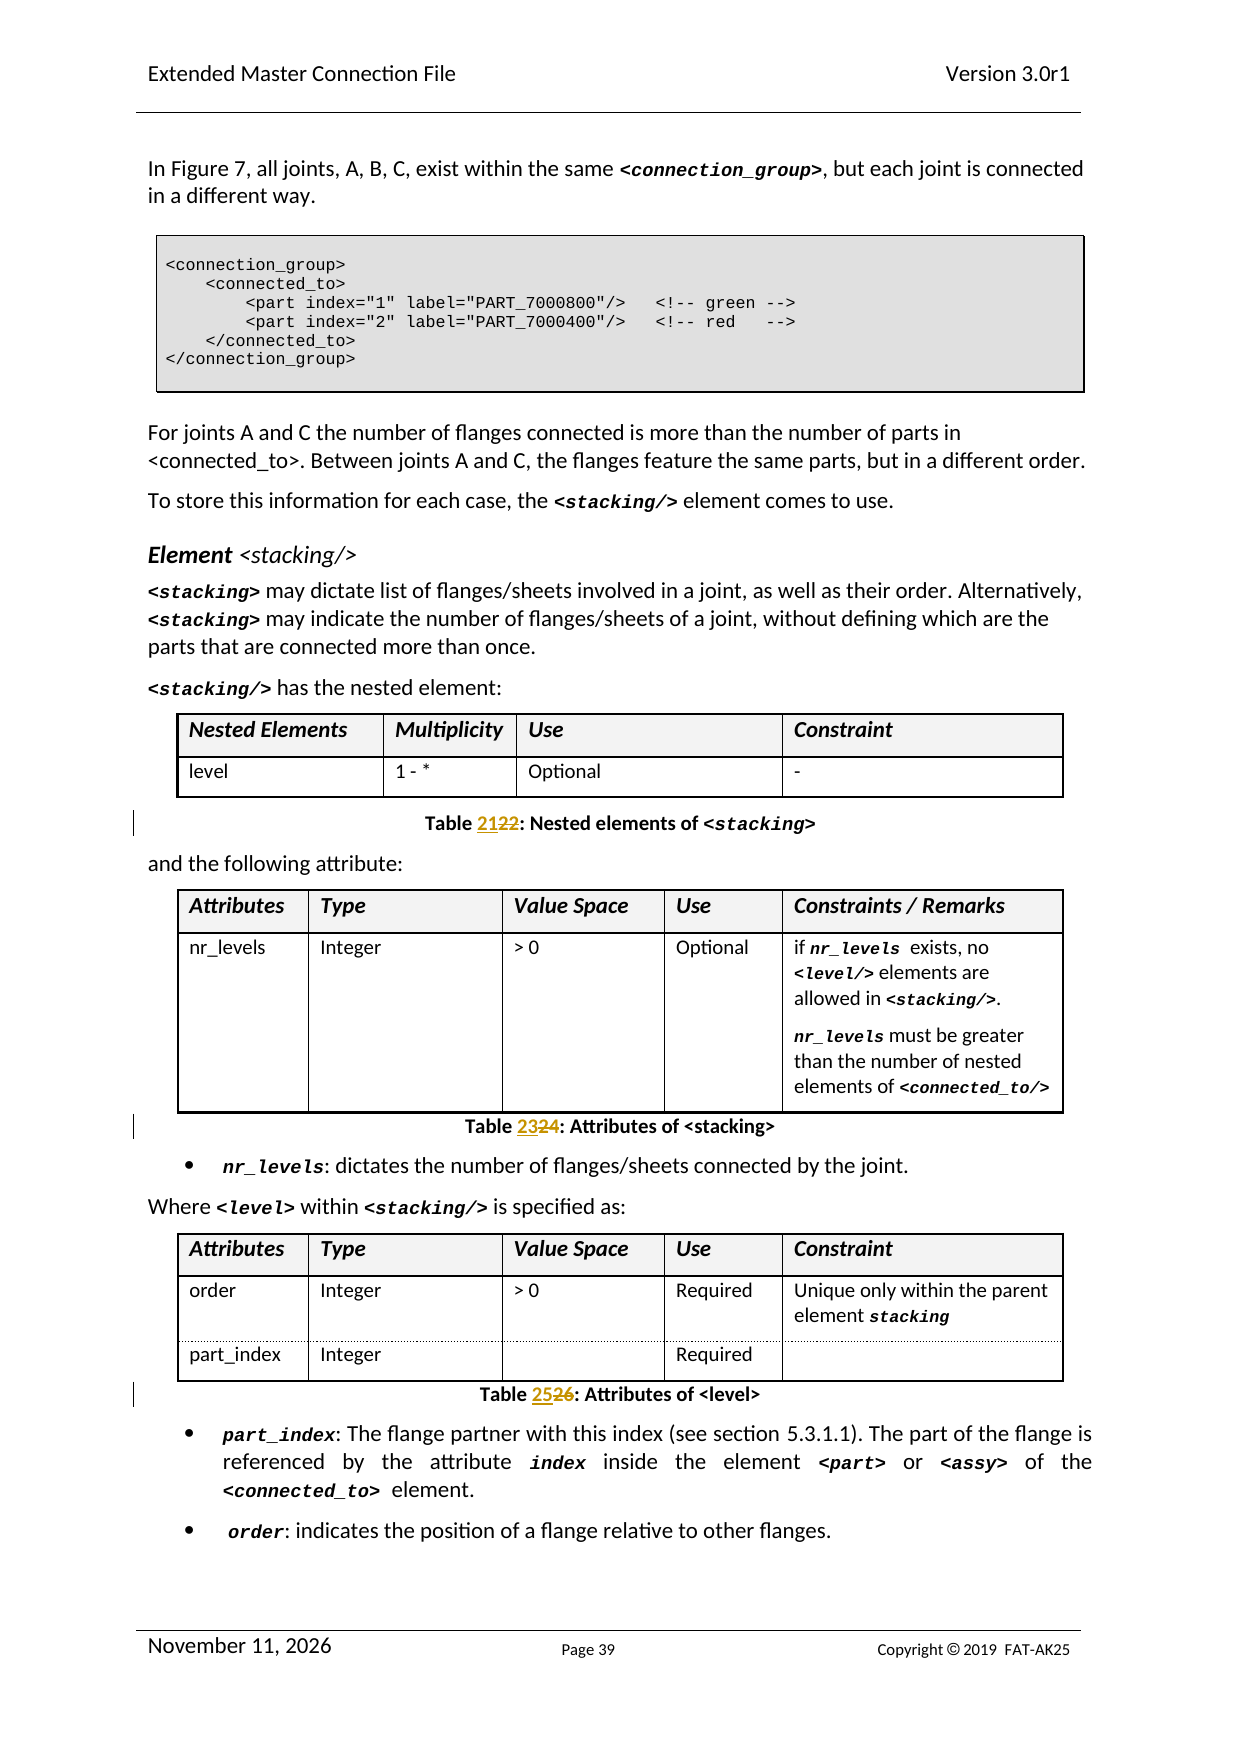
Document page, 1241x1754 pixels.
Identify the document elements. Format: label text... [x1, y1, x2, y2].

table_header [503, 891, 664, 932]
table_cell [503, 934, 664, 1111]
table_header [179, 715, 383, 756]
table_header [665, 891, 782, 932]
subtitle Element <stacking/> [148, 539, 1092, 570]
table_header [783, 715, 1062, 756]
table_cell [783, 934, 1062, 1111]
list nr_levels: dictates the number of flanges/sheets connected by the joint. [185, 1151, 1092, 1179]
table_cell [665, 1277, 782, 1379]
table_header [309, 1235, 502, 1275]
text <stacking> may dictate list of flanges/sheets involved in a joint, as well as their order. Alternatively, <stacking> may indicate the number of flanges/sheets of a joint, without defining which are the parts that are connected more than once. [148, 576, 1092, 660]
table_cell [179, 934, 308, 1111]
list part_index: The flange partner with this index (see section 5.3.1.1). The part of the flange is referenced by the attribute index inside the element <part> or <assy> of the <connected_to> element. [185, 1419, 1092, 1503]
text <stacking/> has the nested element: [148, 673, 1092, 701]
text </connected_to> [157, 329, 1083, 348]
text </connection_group> [157, 348, 1083, 367]
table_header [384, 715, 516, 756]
text <part index="1" label="PART_7000800"/> <!-- green --> [157, 291, 1083, 310]
text Table : Attributes of <stacking> [148, 1113, 1092, 1139]
text For joints A and C the number of flanges connected is more than the number of parts in <connected_to>. Between joints A and C, the flanges feature the same parts, but in a different order. [148, 418, 1092, 474]
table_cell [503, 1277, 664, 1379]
text Where <level> within <stacking/> is specified as: [148, 1192, 1092, 1220]
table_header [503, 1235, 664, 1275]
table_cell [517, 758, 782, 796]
text <connection_group> [157, 253, 1083, 272]
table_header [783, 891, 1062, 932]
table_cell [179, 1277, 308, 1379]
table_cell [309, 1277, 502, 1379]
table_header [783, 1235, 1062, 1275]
text <part index="2" label="PART_7000400"/> <!-- red --> [157, 310, 1083, 329]
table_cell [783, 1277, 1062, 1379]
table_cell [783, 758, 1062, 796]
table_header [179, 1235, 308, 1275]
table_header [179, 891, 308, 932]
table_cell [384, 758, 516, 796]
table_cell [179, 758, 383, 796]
text To store this information for each case, the <stacking/> element comes to use. [148, 486, 1092, 514]
text Table : Nested elements of <stacking> [148, 810, 1092, 836]
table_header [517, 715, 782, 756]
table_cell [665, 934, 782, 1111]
text and the following attribute: [148, 849, 1092, 877]
text In Figure 7, all joints, A, B, C, exist within the same <connection_group>, but each joint is connected in a different way. [148, 154, 1092, 210]
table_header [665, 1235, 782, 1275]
text Table : Attributes of <level> [148, 1382, 1092, 1407]
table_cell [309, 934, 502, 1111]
list order: indicates the position of a flange relative to other flanges. [185, 1516, 1092, 1544]
text <connected_to> [157, 272, 1083, 291]
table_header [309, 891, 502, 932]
